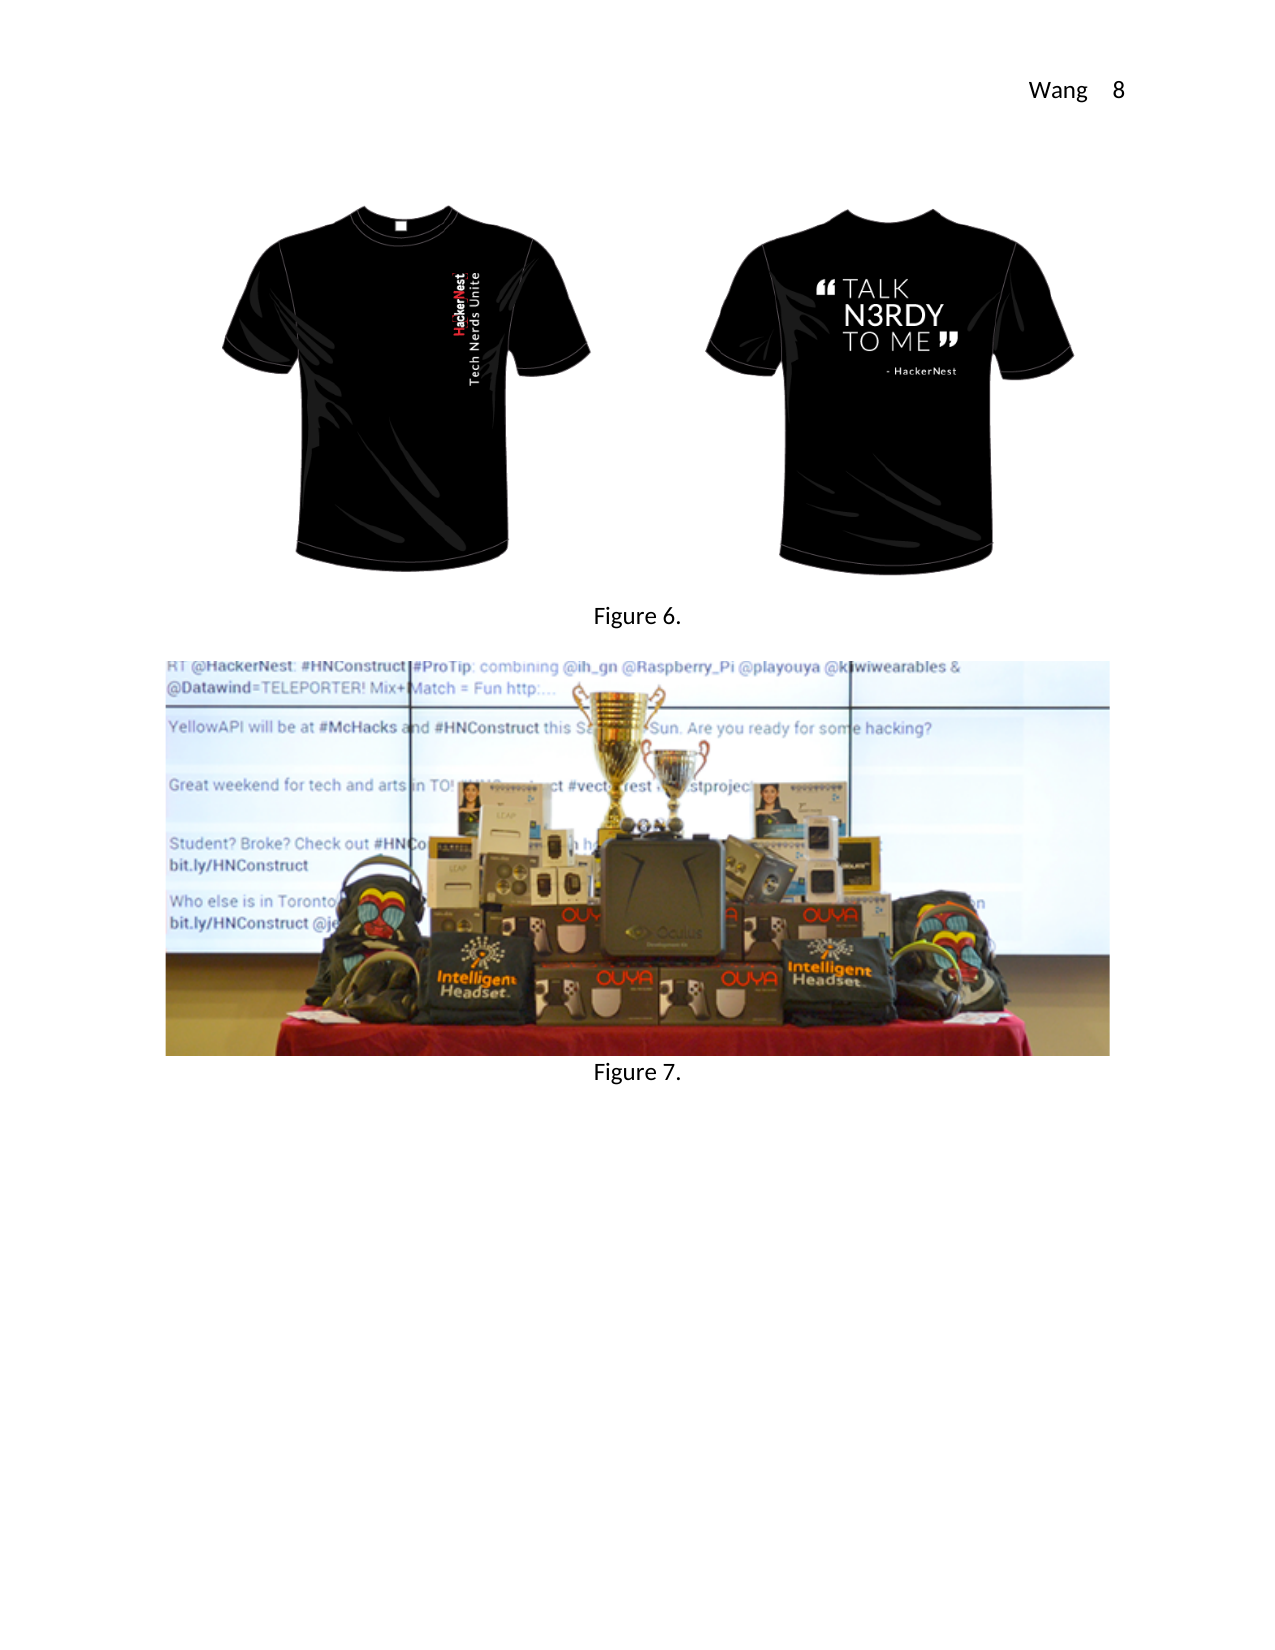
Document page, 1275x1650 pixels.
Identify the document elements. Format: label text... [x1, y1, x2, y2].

picture [165, 661, 1110, 1056]
text Figure 6. [150, 600, 1125, 631]
text Figure 7. [150, 1056, 1125, 1087]
picture [169, 150, 1106, 601]
